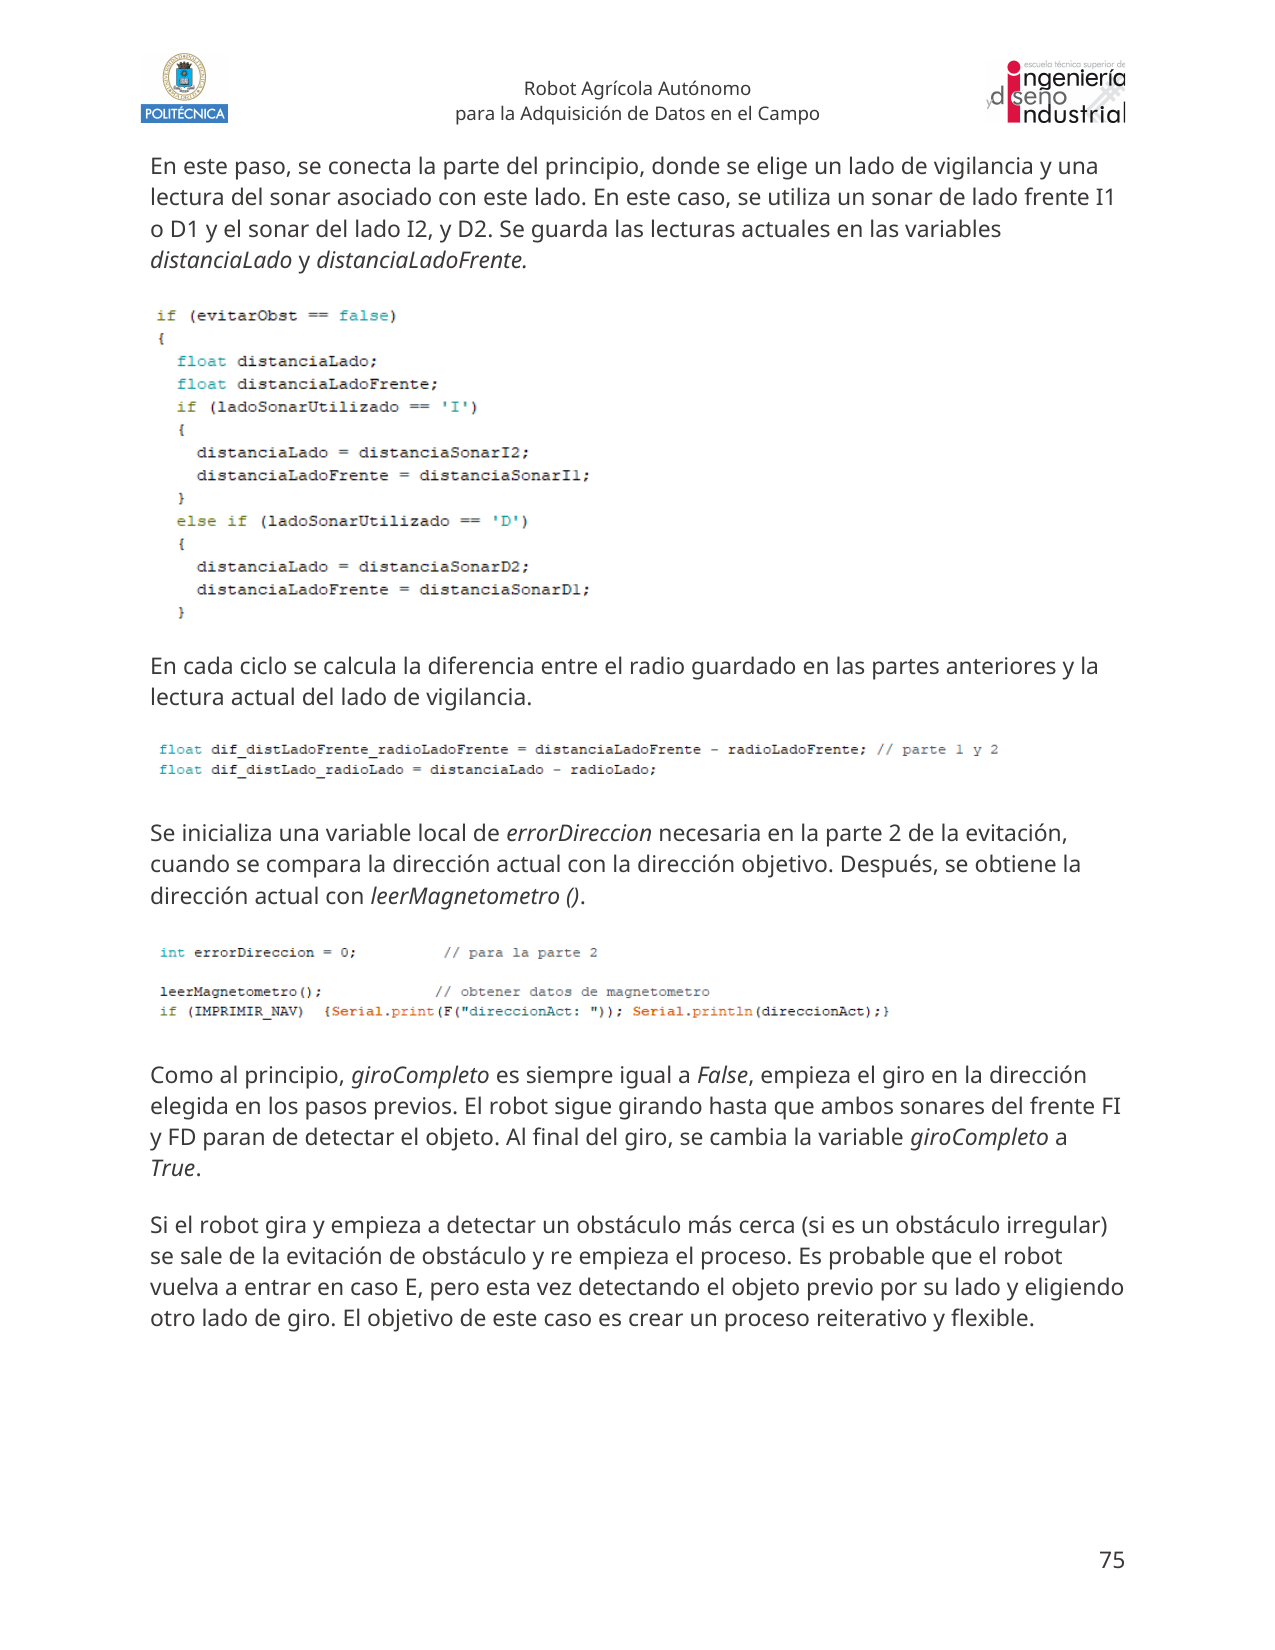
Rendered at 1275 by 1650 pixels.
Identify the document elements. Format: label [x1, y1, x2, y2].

picture [986, 60, 1125, 123]
picture [150, 936, 1125, 1034]
picture [150, 300, 1125, 625]
picture [150, 737, 1125, 793]
picture [140, 53, 228, 123]
